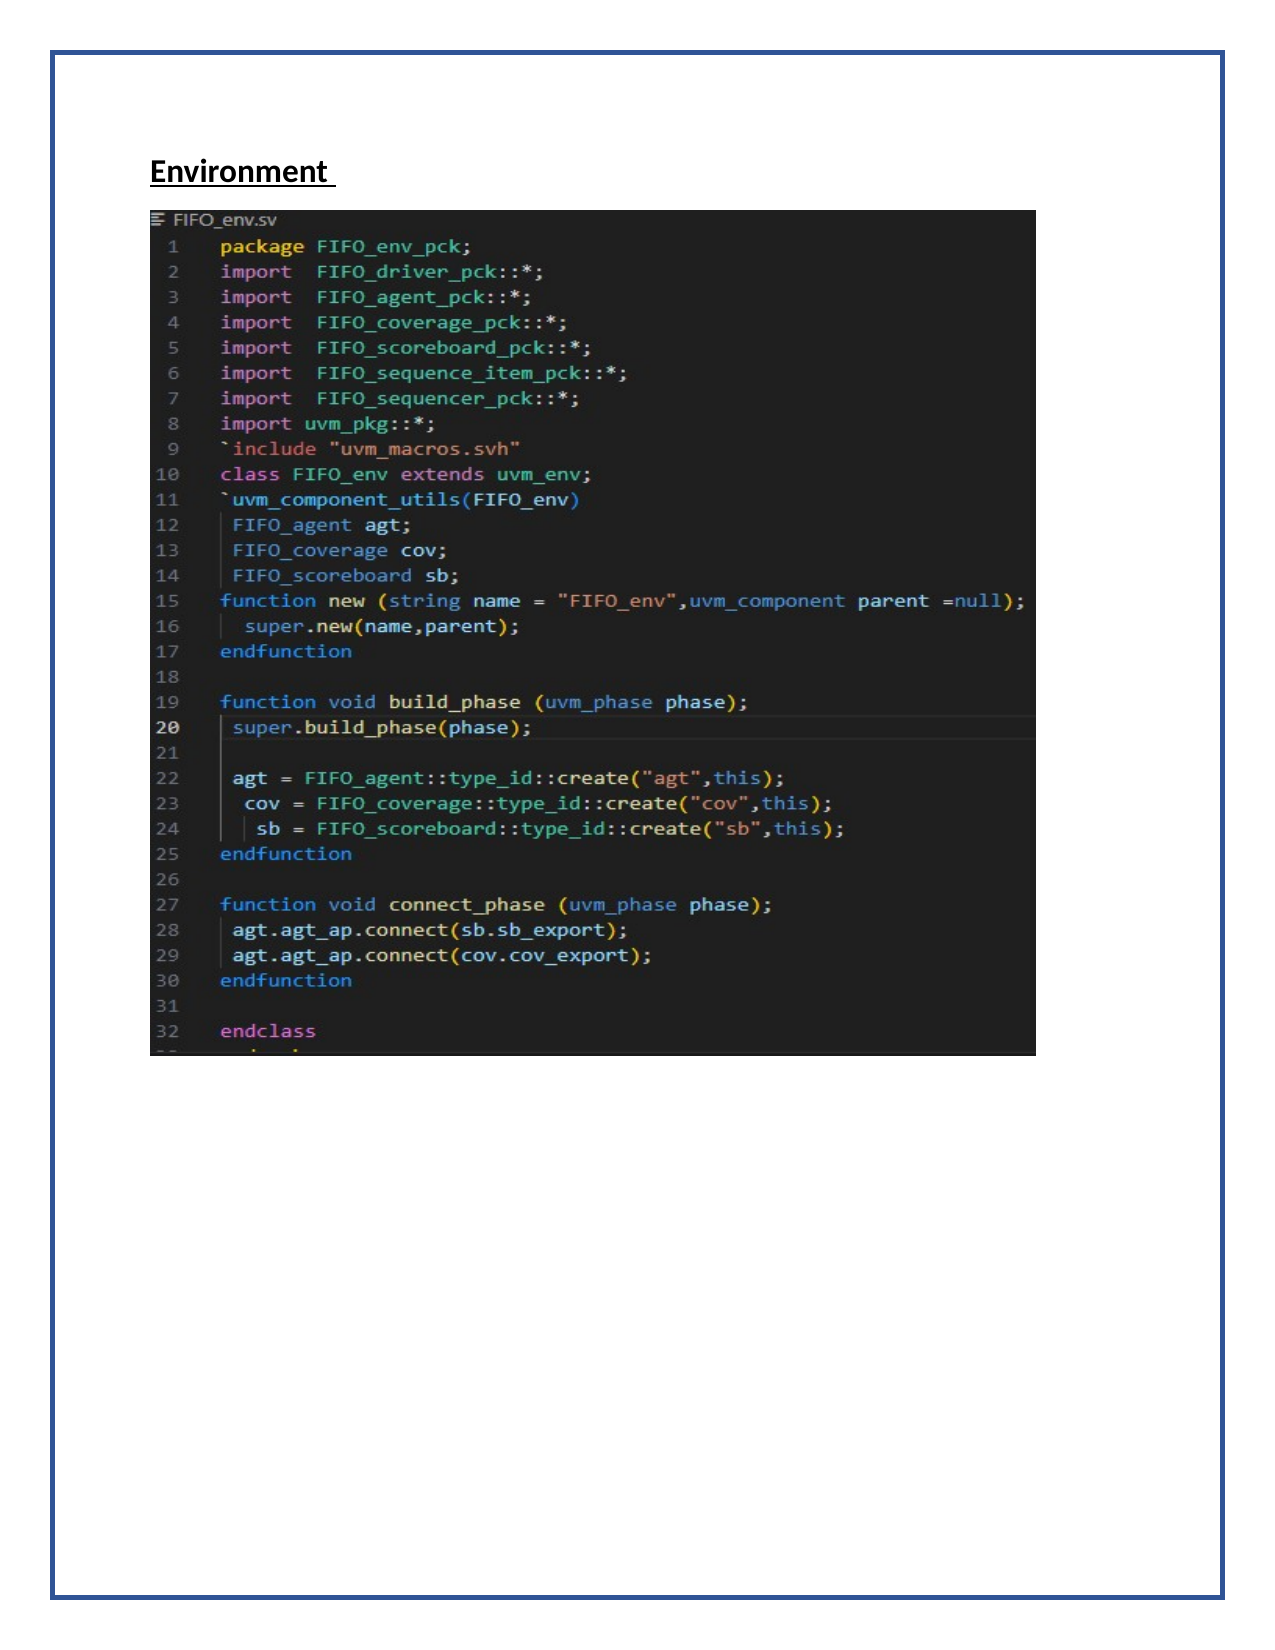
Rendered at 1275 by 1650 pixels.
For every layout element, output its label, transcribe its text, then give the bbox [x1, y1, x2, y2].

picture [150, 210, 1036, 1056]
text Environment [150, 150, 1125, 191]
